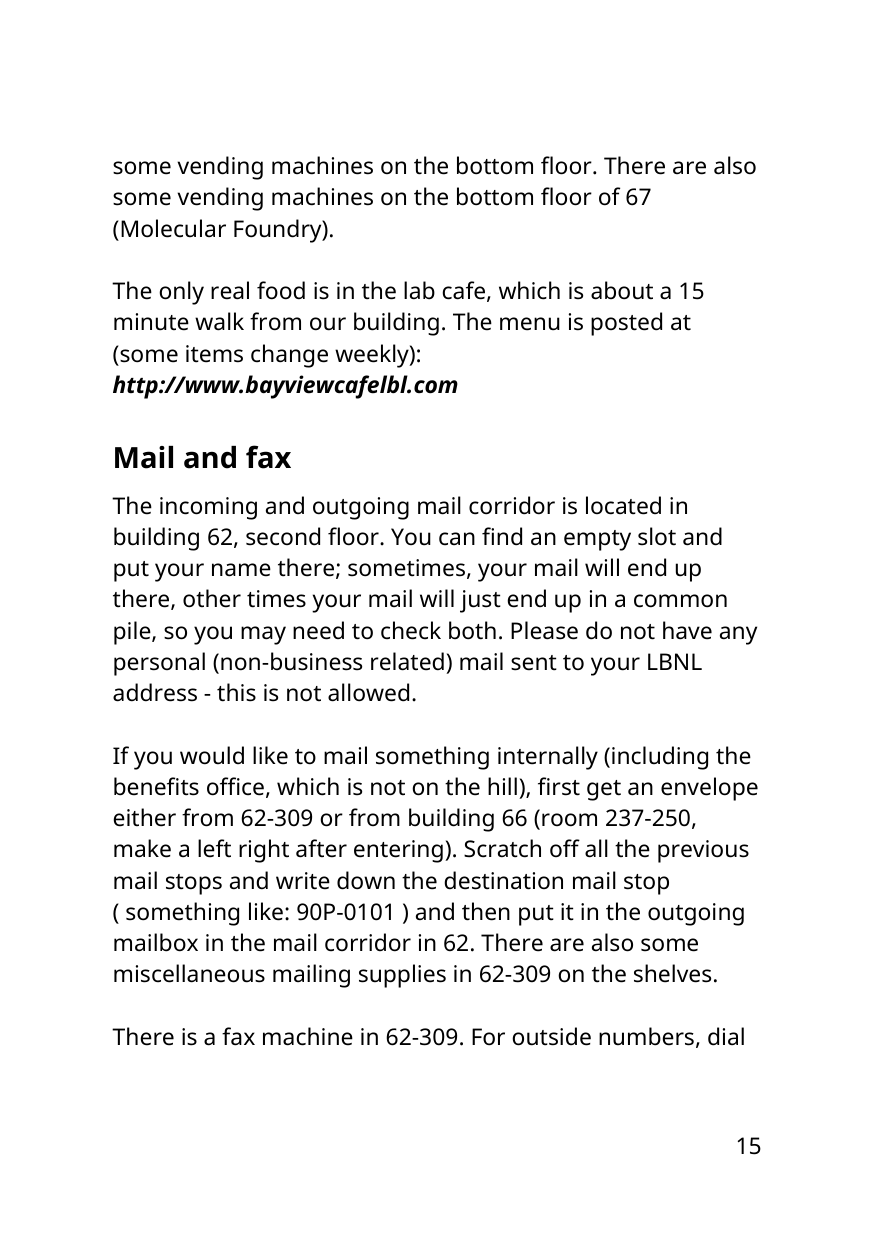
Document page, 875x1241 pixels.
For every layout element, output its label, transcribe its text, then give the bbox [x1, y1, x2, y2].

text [112, 990, 762, 1052]
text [112, 150, 762, 244]
text If you would like to mail something internally (including the benefits office, which is not on the hill), first get an envelope either from 62-309 or from building 66 (room 237-250, make a left right after entering). Scratch off all the previous mail stops and write down the destination mail stop ( something like: 90P-0101 ) and then put it in the outgoing mailbox in the mail corridor in 62. There are also some miscellaneous mailing supplies in 62-309 on the shelves. [112, 740, 762, 990]
text The only real food is in the lab cafe, which is about a 15 minute walk from our building. The menu is posted at (some items change weekly): http://www.bayviewcafelbl.com [112, 275, 762, 400]
subtitle Mail and fax [112, 437, 762, 477]
text The incoming and outgoing mail corridor is located in building 62, second floor. You can find an empty slot and put your name there; sometimes, your mail will end up there, other times your mail will just end up in a common pile, so you may need to check both. Please do not have any personal (non-business related) mail sent to your LBNL address - this is not allowed. [112, 490, 762, 708]
